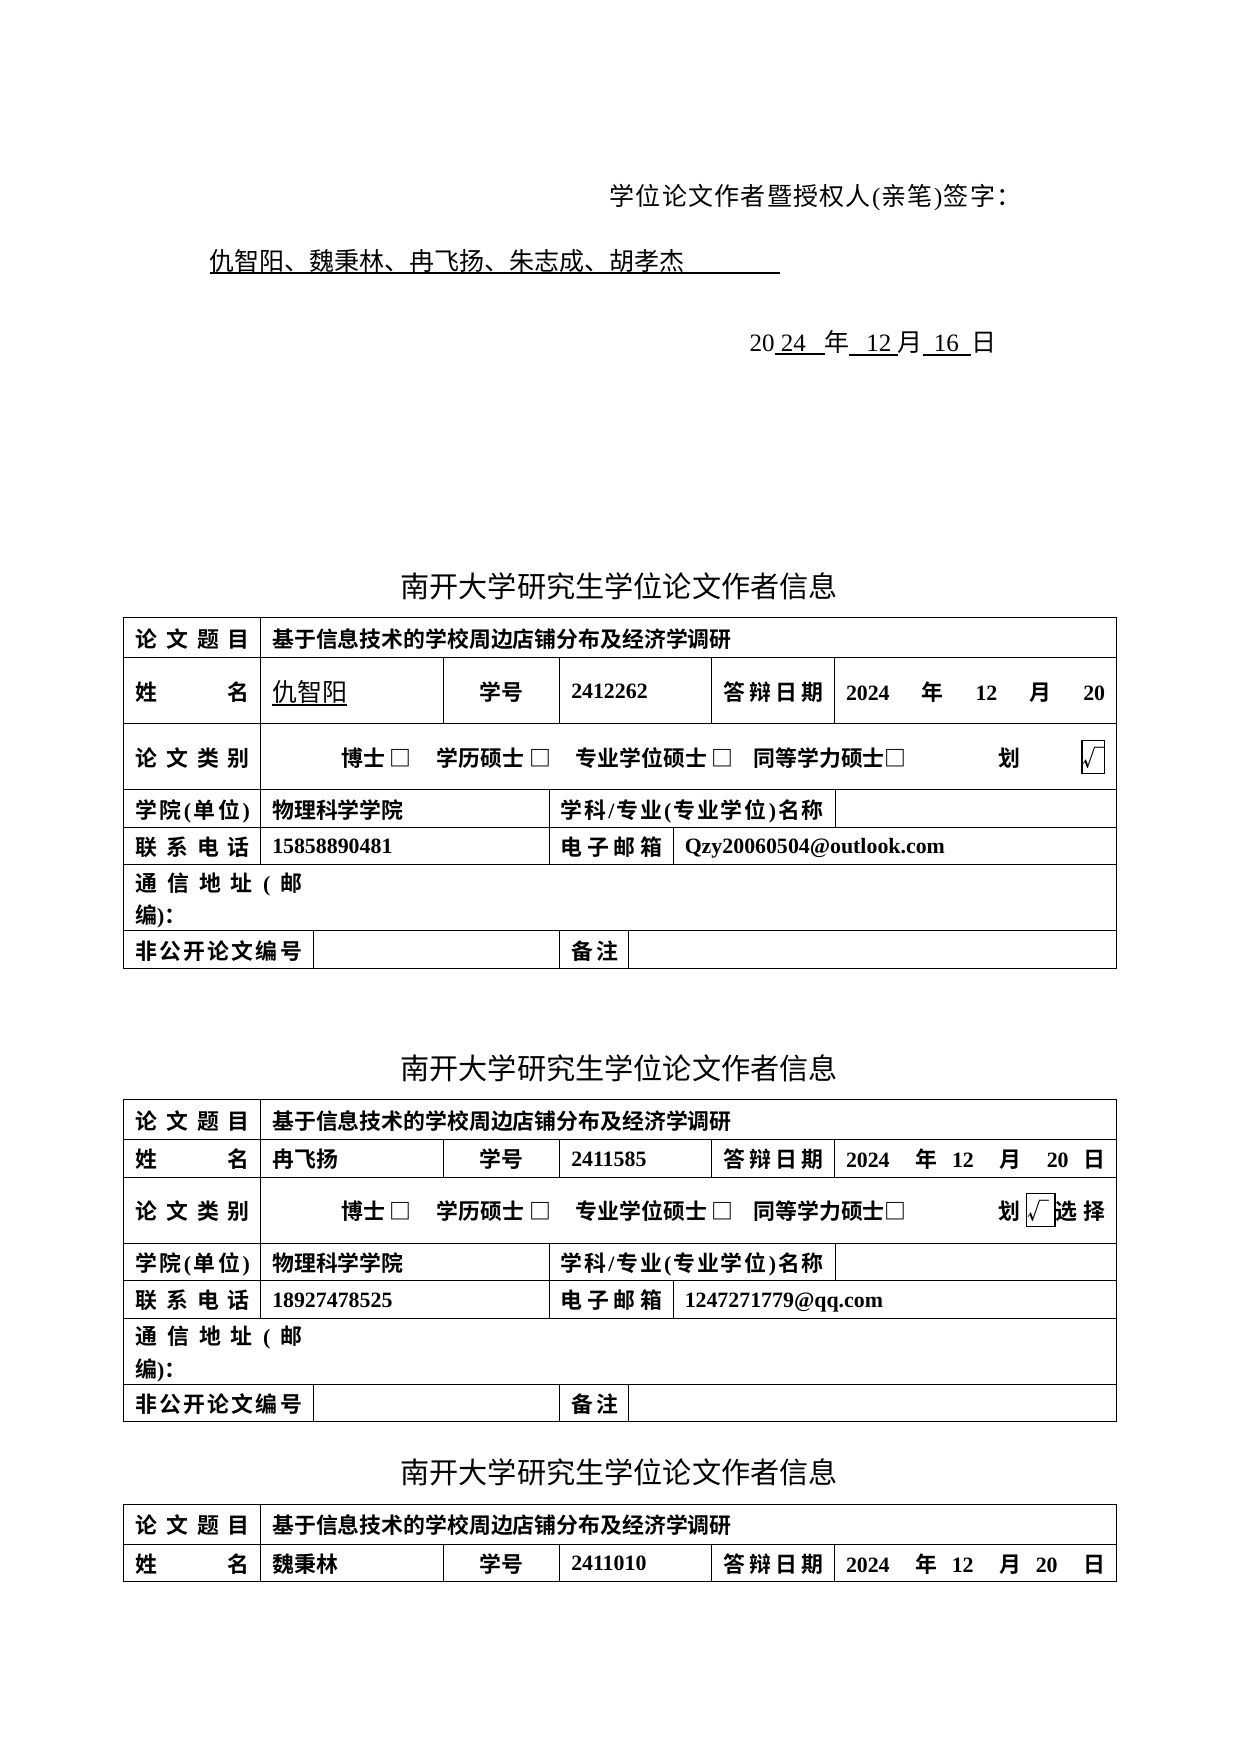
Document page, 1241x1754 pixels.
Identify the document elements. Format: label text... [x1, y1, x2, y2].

table_cell 电子邮箱 [550, 1281, 673, 1318]
table_cell 仇智阳 [261, 658, 443, 723]
table_cell 答辩日期 [712, 658, 834, 723]
table_cell [314, 1319, 1116, 1384]
text 南开大学研究生学位论文作者信息 [187, 1034, 1050, 1099]
table_cell 2411010 [560, 1545, 711, 1581]
table_cell 答辩日期 [712, 1140, 834, 1177]
table_cell 学科/专业(专业学位)名称 [550, 790, 835, 827]
table_header 基于信息技术的学校周边店铺分布及经济学调研 [261, 1505, 1116, 1544]
table_cell 2024 年12 月20 日 [835, 1545, 1116, 1581]
table_cell 通信地址(邮编)： [124, 865, 313, 930]
table_cell 2411585 [560, 1140, 711, 1177]
table_cell 冉飞扬 [261, 1140, 443, 1177]
table_cell 划√ [987, 724, 1116, 789]
table_cell 姓名 [124, 658, 260, 723]
table_cell 联系电话 [124, 1281, 260, 1318]
table_cell 魏秉林 [261, 1545, 443, 1581]
table_cell [836, 790, 1116, 827]
table_cell 备注 [560, 931, 628, 968]
text 20 24 年 12 月 16 日 [187, 308, 996, 373]
table_cell [314, 865, 1116, 930]
table_cell 1247271779@qq.com [674, 1281, 1116, 1318]
table_header 论文题目 [124, 1505, 260, 1544]
table_cell 学院(单位) [124, 790, 260, 827]
table_cell 联系电话 [124, 828, 260, 864]
table_cell Qzy20060504@outlook.com [674, 828, 1116, 864]
table_cell [836, 1244, 1116, 1280]
table_cell 学号 [444, 1140, 559, 1177]
table_cell 学科/专业(专业学位)名称 [550, 1244, 835, 1280]
table_cell 博士 □ 学历硕士 □ 专业学位硕士 □ 同等学力硕士□ [261, 724, 987, 789]
table_cell 2024年12月20 [835, 658, 1116, 723]
table_cell 15858890481 [261, 828, 549, 864]
text 南开大学研究生学位论文作者信息 [187, 1438, 1050, 1503]
table_cell 博士 □ 学历硕士 □ 专业学位硕士 □ 同等学力硕士□ [261, 1178, 987, 1243]
table_cell 电子邮箱 [550, 828, 673, 864]
table_cell 学号 [444, 658, 559, 723]
table_cell [629, 931, 1116, 968]
table_cell 姓名 [124, 1545, 260, 1581]
table_cell 姓名 [124, 1140, 260, 1177]
table_cell 物理科学学院 [261, 790, 549, 827]
table_cell 备注 [560, 1385, 628, 1421]
table_cell 划√选择 [987, 1178, 1116, 1243]
table_cell [629, 1385, 1116, 1421]
table_cell 通信地址(邮编)： [124, 1319, 313, 1384]
table_cell [314, 931, 559, 968]
table_cell 非公开论文编号 [124, 1385, 313, 1421]
text 南开大学研究生学位论文作者信息 [187, 552, 1050, 617]
table_cell 2412262 [560, 658, 711, 723]
table_cell 答辩日期 [712, 1545, 834, 1581]
table_header 基于信息技术的学校周边店铺分布及经济学调研 [261, 1100, 1116, 1139]
table_cell 2024 年12 月 20日 [835, 1140, 1116, 1177]
table_cell 学院(单位) [124, 1244, 260, 1280]
table_cell 物理科学学院 [261, 1244, 549, 1280]
table_cell 非公开论文编号 [124, 931, 313, 968]
table_cell 论文类别 [124, 724, 260, 789]
table_header 基于信息技术的学校周边店铺分布及经济学调研 [261, 618, 1116, 657]
table_cell 论文类别 [124, 1178, 260, 1243]
text 学位论文作者暨授权人(亲笔)签字：仇智阳、魏秉林、冉飞扬、朱志成、胡孝杰 [209, 162, 996, 292]
table_header 论文题目 [124, 618, 260, 657]
table_cell 学号 [444, 1545, 559, 1581]
table_cell [314, 1385, 559, 1421]
table_header 论文题目 [124, 1100, 260, 1139]
table_cell 18927478525 [261, 1281, 549, 1318]
